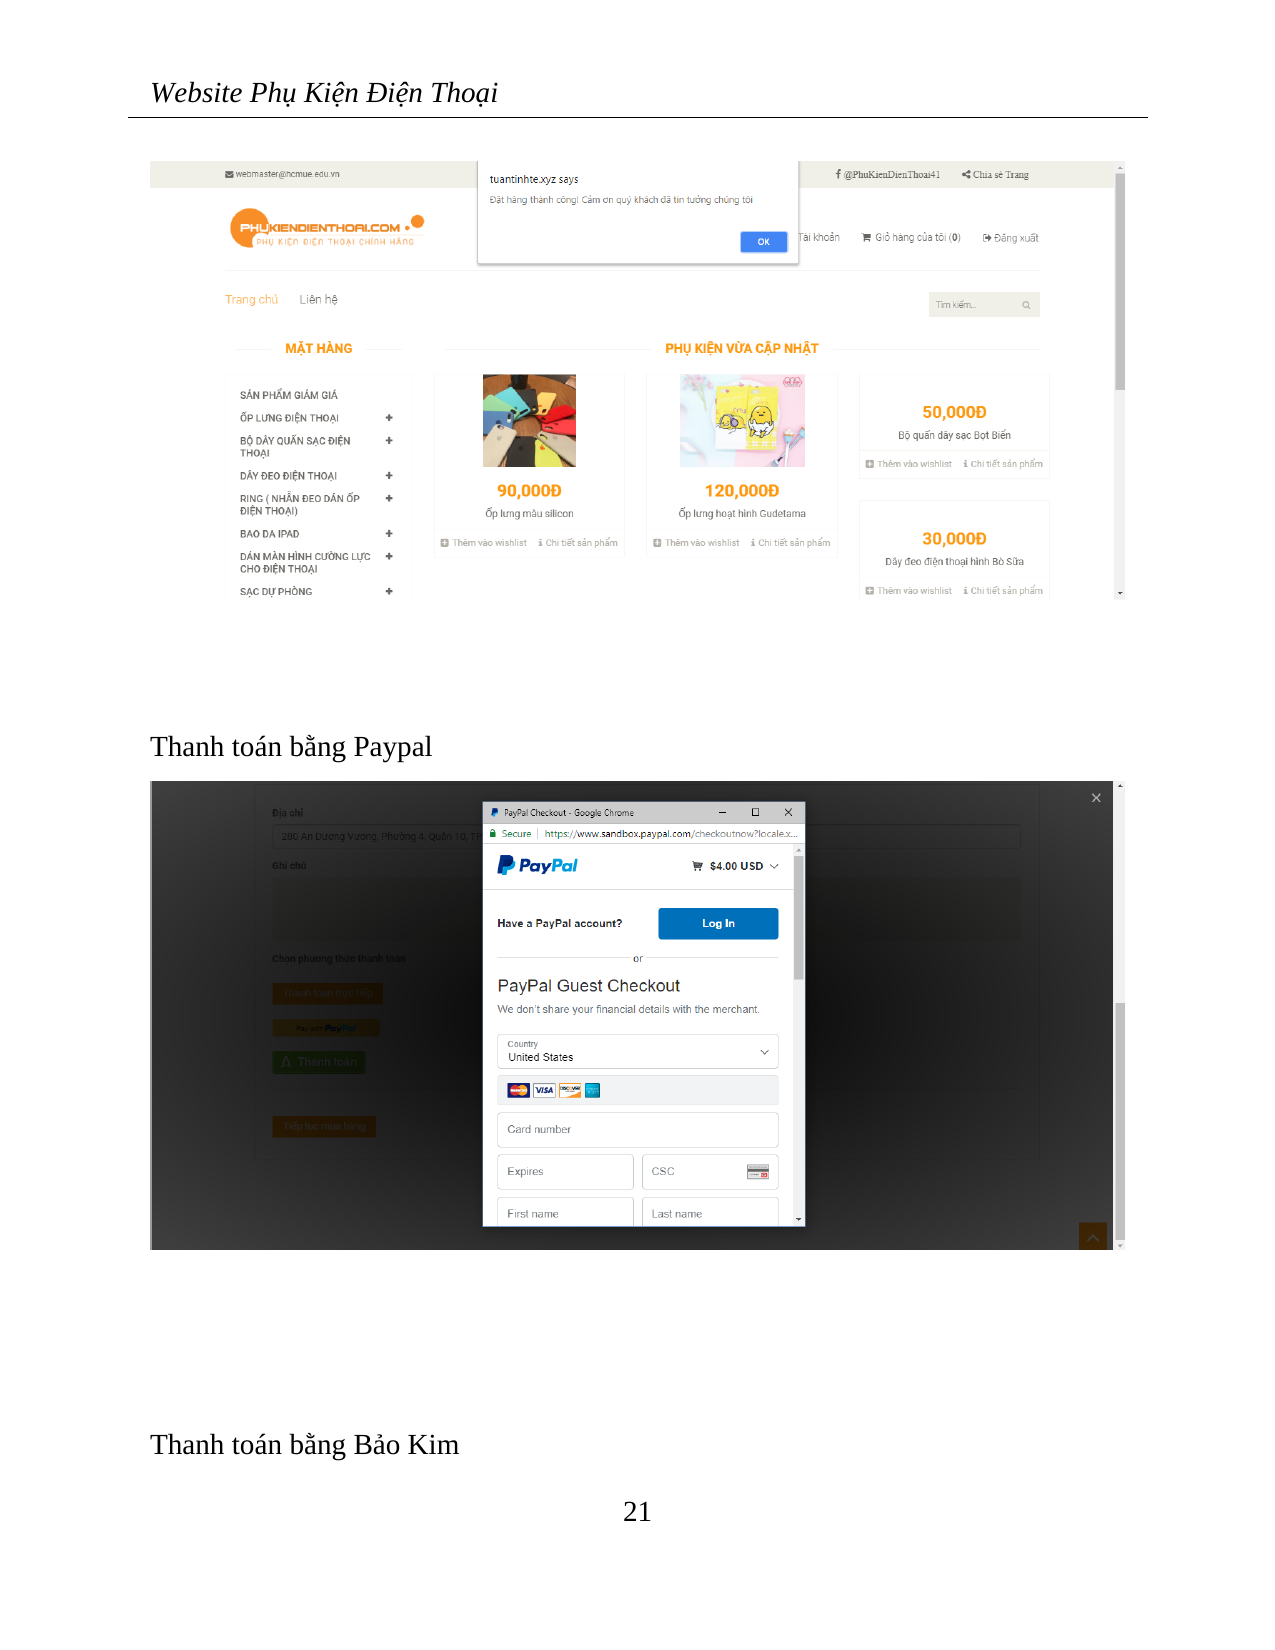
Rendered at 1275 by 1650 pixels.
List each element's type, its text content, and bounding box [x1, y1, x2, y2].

text Thanh toán bằng Paypal [150, 729, 1125, 762]
picture [150, 161, 1125, 710]
picture [150, 781, 1125, 1250]
text Thanh toán bằng Bảo Kim [150, 1427, 1125, 1461]
